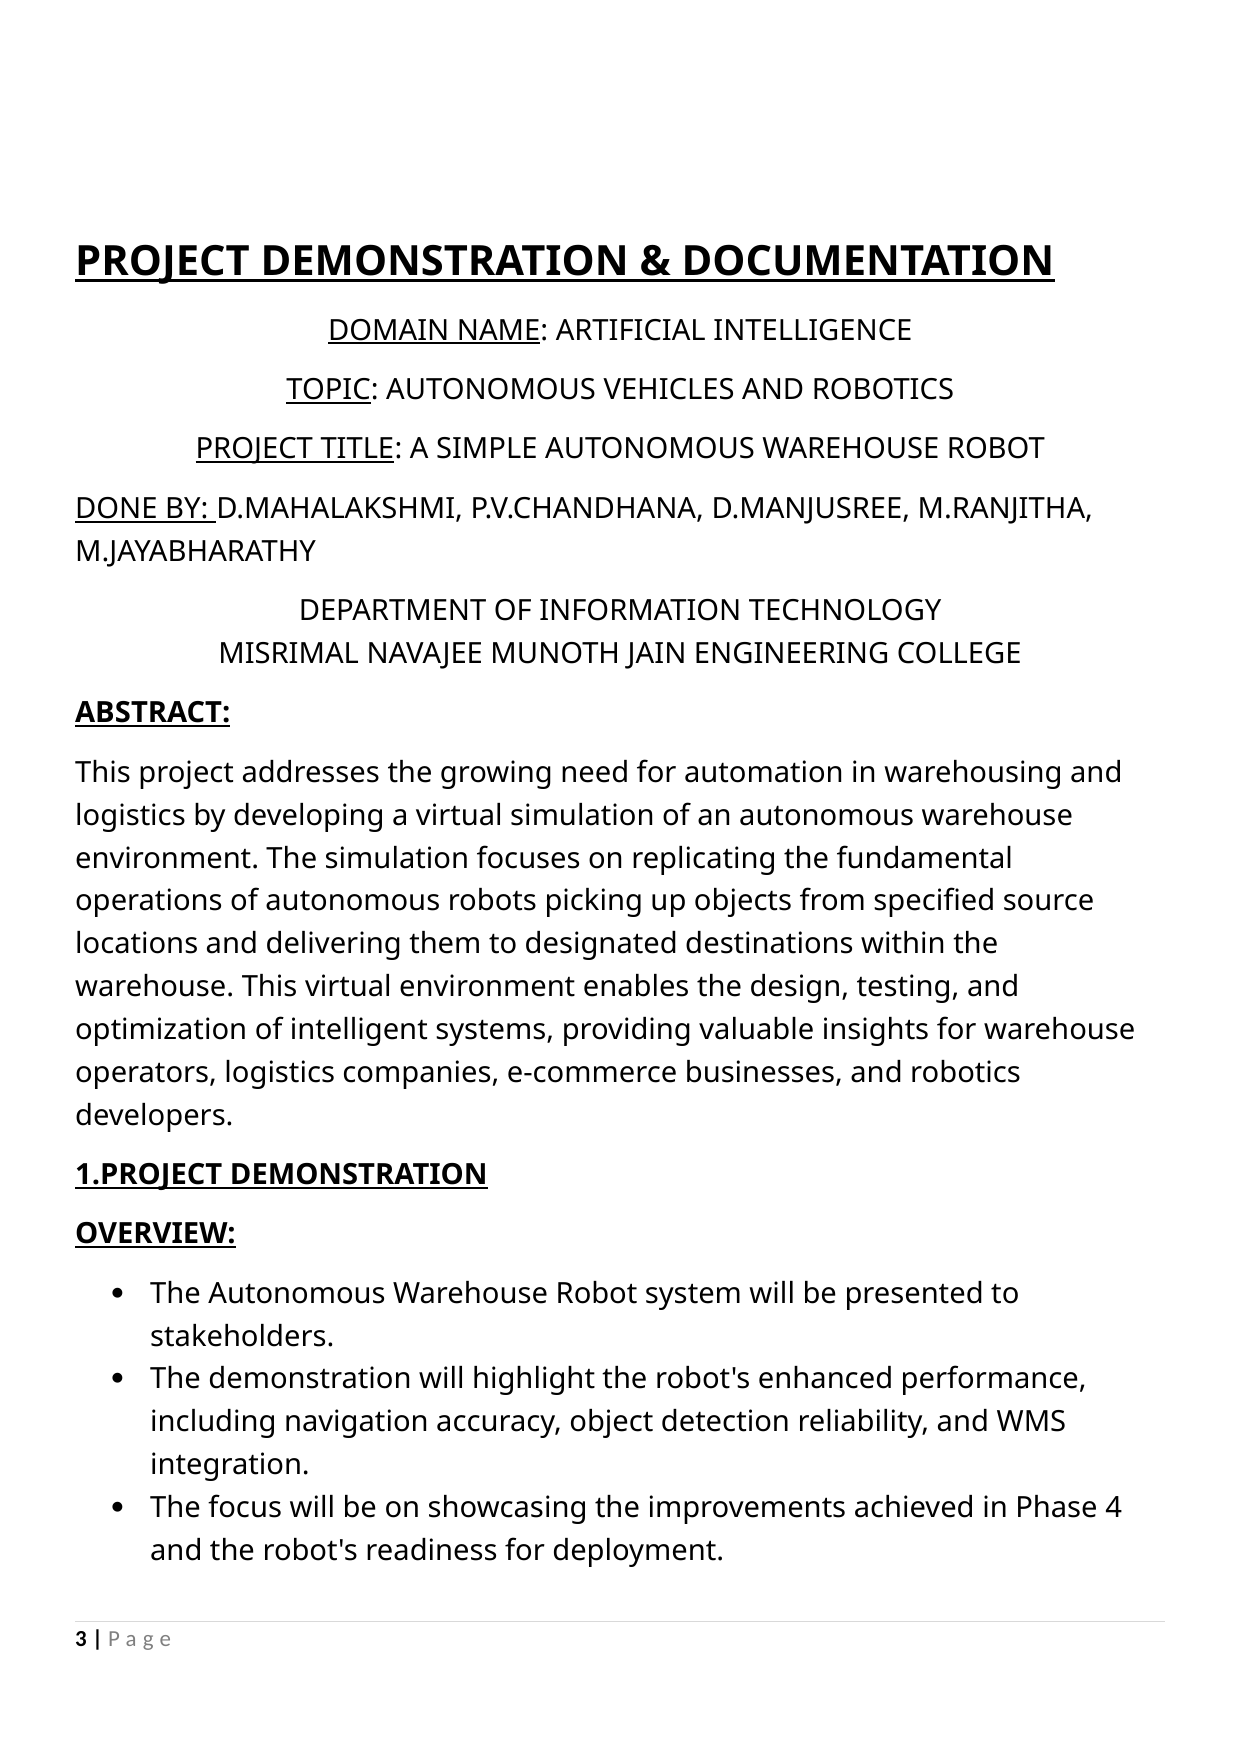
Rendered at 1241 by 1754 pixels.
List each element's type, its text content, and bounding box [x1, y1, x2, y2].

list The focus will be on showcasing the improvements achieved in Phase 4 and the robot's readiness for deployment. [112, 1486, 1165, 1569]
text DOMAIN NAME: ARTIFICIAL INTELLIGENCE [75, 309, 1165, 348]
text DEPARTMENT OF INFORMATION TECHNOLOGY MISRIMAL NAVAJEE MUNOTH JAIN ENGINEERING COLLEGE [75, 589, 1165, 672]
text PROJECT DEMONSTRATION & DOCUMENTATION [75, 231, 1165, 288]
list The demonstration will highlight the robot's enhanced performance, including navigation accuracy, object detection reliability, and WMS integration. [112, 1358, 1165, 1483]
text OVERVIEW: [75, 1213, 1165, 1252]
text TOPIC: AUTONOMOUS VEHICLES AND ROBOTICS [75, 368, 1165, 408]
text 1.PROJECT DEMONSTRATION [75, 1153, 1165, 1193]
text ABSTRACT: [75, 692, 1165, 731]
text DONE BY: D.MAHALAKSHMI, P.V.CHANDHANA, D.MANJUSREE, M.RANJITHA, M.JAYABHARATHY [75, 487, 1165, 570]
list The Autonomous Warehouse Robot system will be presented to stakeholders. [112, 1272, 1165, 1355]
text This project addresses the growing need for automation in warehousing and logistics by developing a virtual simulation of an autonomous warehouse environment. The simulation focuses on replicating the fundamental operations of autonomous robots picking up objects from specified source locations and delivering them to designated destinations within the warehouse. This virtual environment enables the design, testing, and optimization of intelligent systems, providing valuable insights for warehouse operators, logistics companies, e-commerce businesses, and robotics developers. [75, 751, 1165, 1133]
text PROJECT TITLE: A SIMPLE AUTONOMOUS WAREHOUSE ROBOT [75, 428, 1165, 467]
